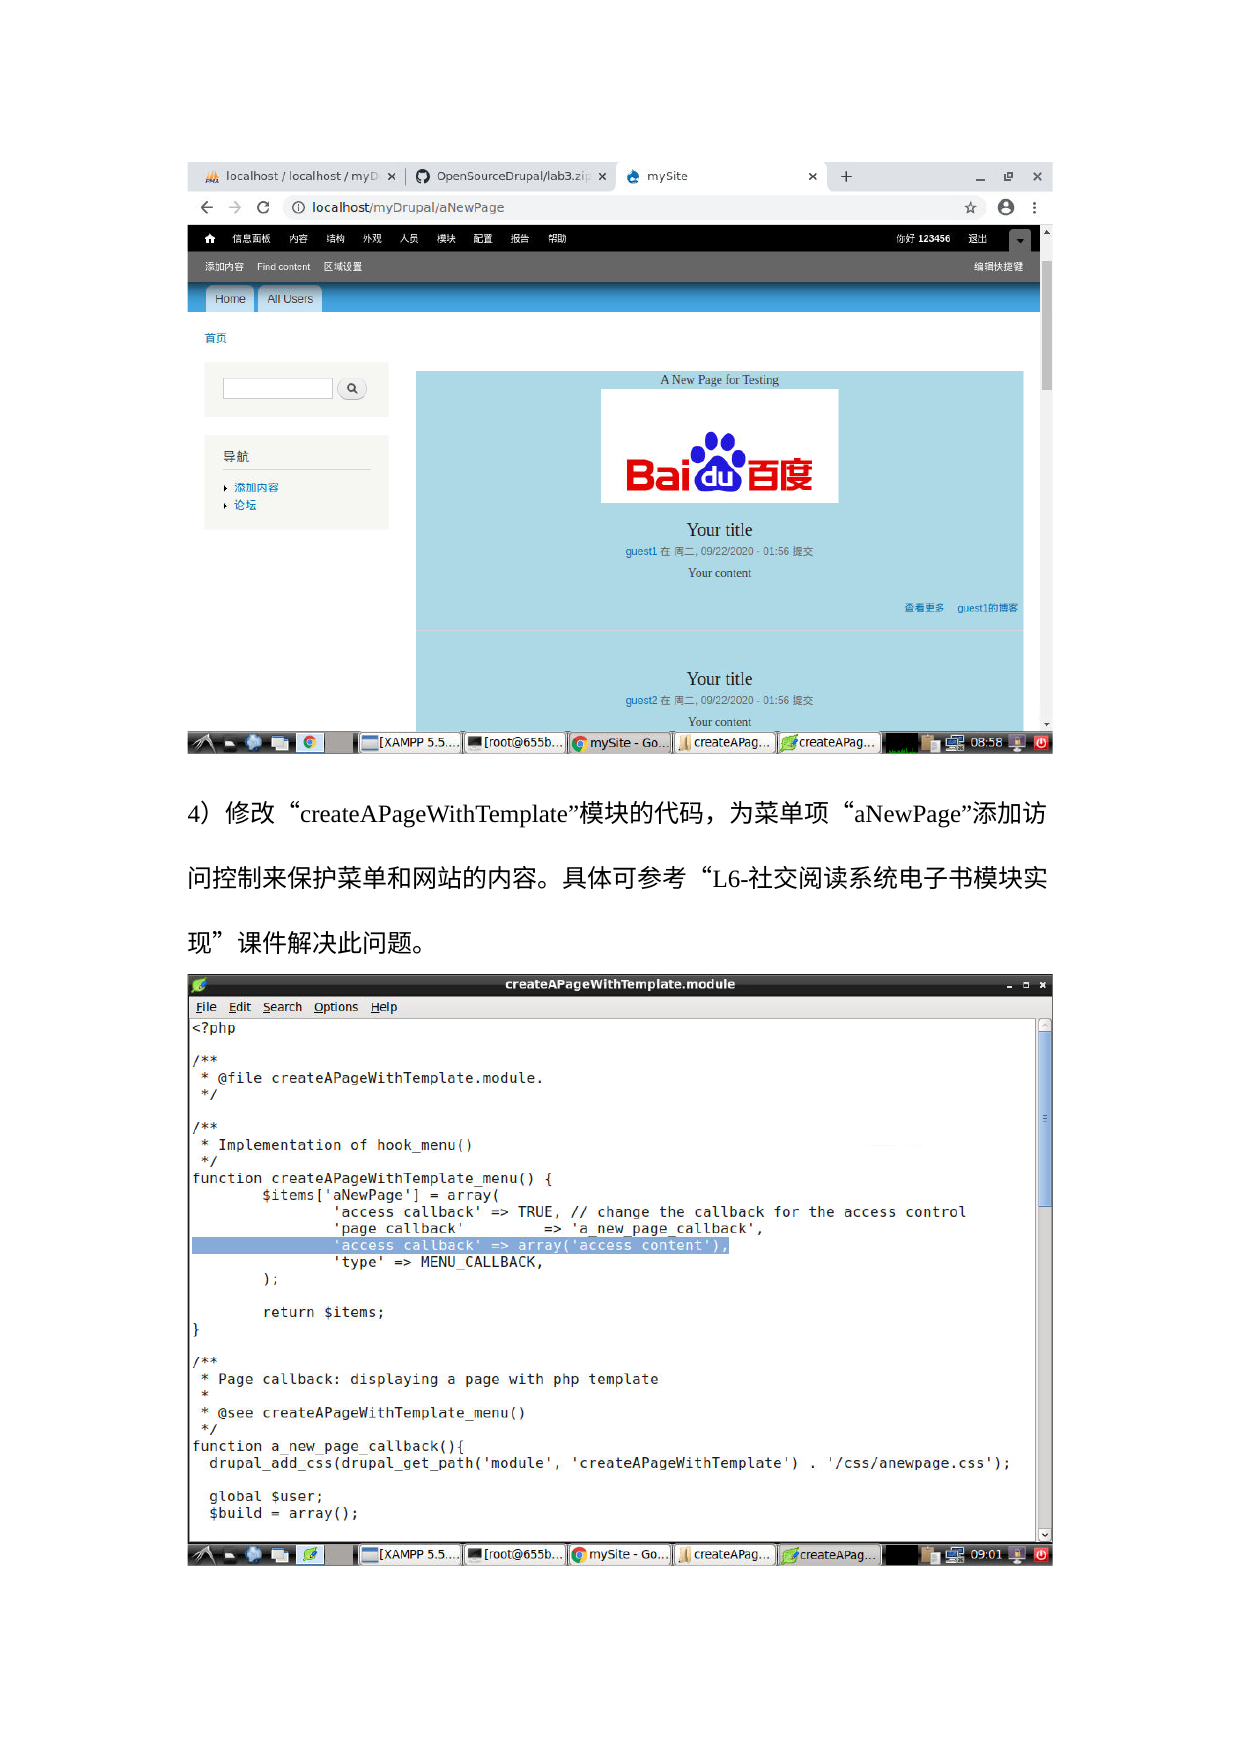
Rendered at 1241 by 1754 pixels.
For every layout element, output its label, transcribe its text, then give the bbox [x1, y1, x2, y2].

picture [187, 974, 1053, 1566]
text 4）修改“createAPageWithTemplate”模块的代码，为菜单项“aNewPage”添加访问控制来保护菜单和网站的内容。具体可参考“L6-社交阅读系统电子书模块实现”课件解决此问题。 [187, 779, 1053, 974]
picture [187, 162, 1053, 754]
